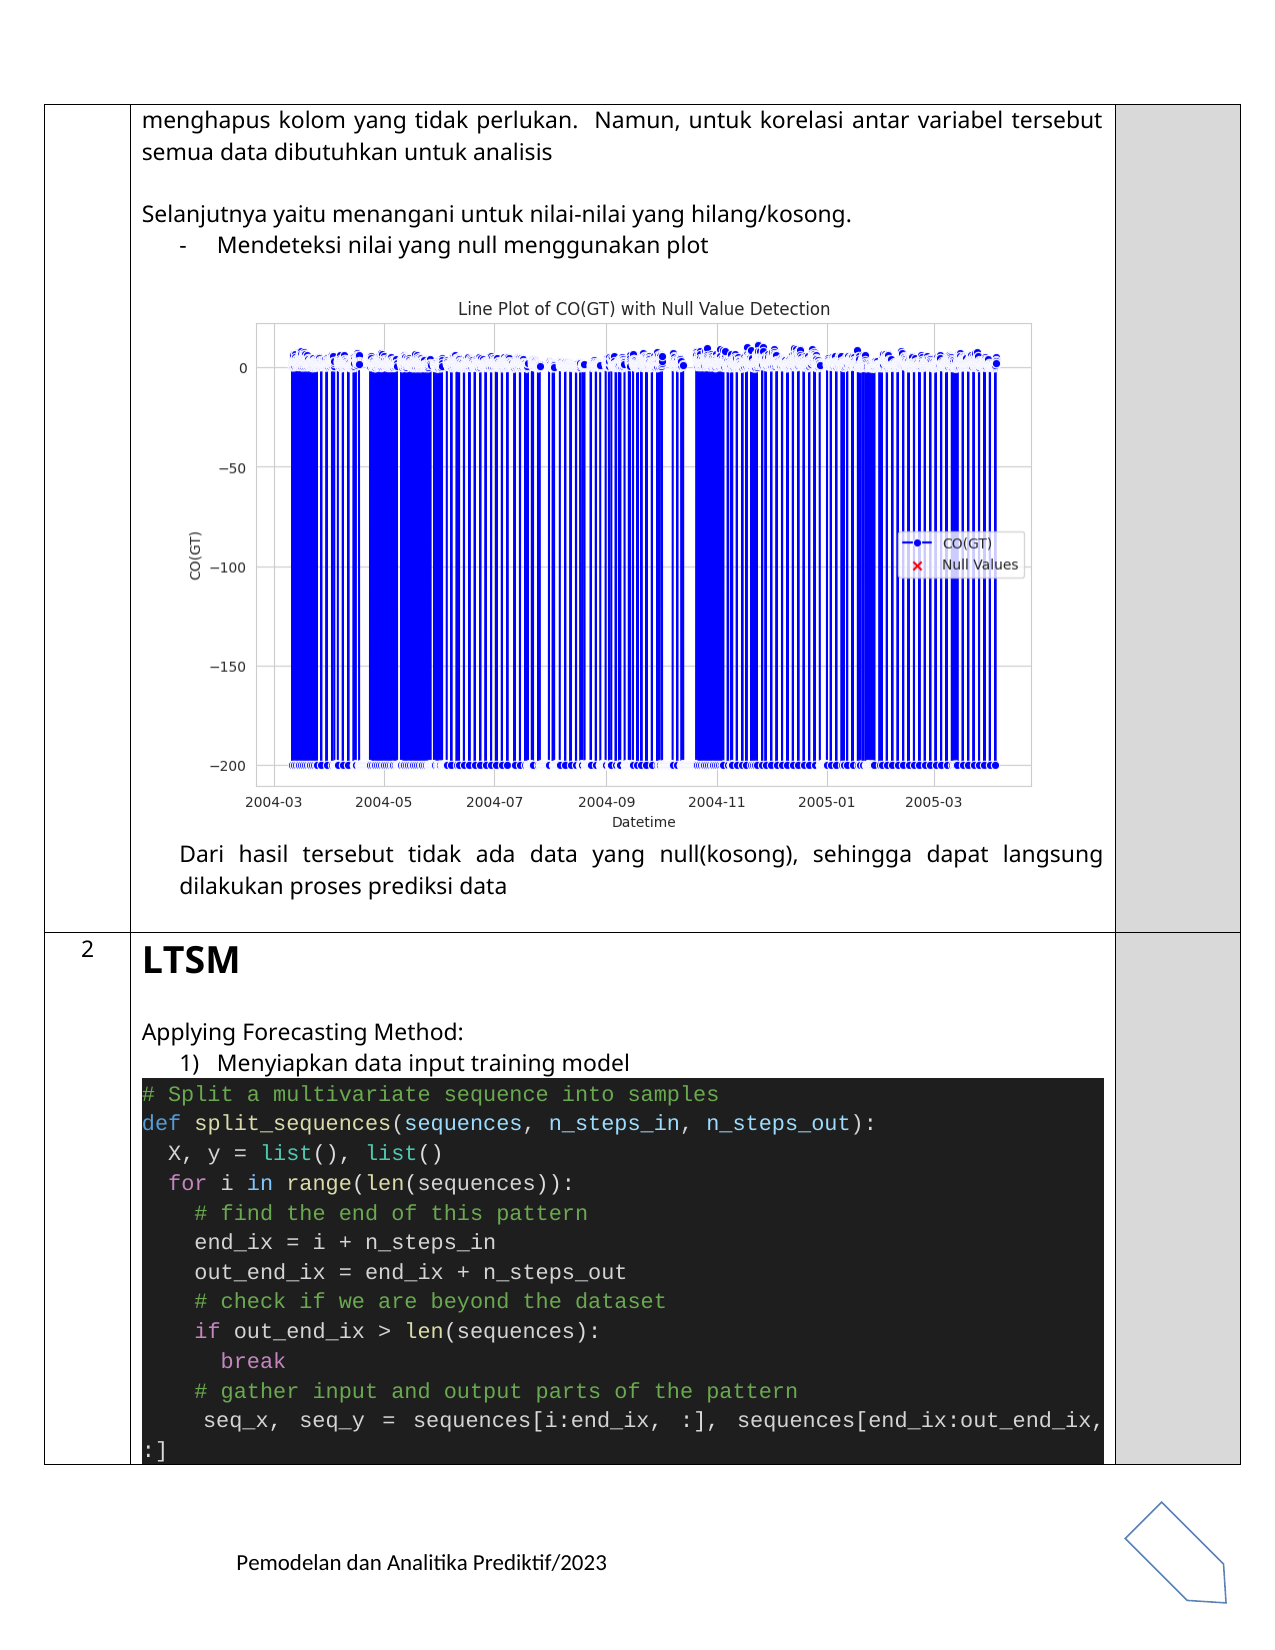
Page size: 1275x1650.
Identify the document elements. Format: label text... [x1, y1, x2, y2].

table_cell 2 [45, 933, 130, 1464]
table_cell 1 [45, 105, 130, 932]
table_cell [1116, 105, 1240, 932]
table_cell [1116, 933, 1240, 1464]
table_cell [131, 933, 1115, 1464]
picture [179, 292, 1041, 839]
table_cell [131, 105, 1115, 932]
